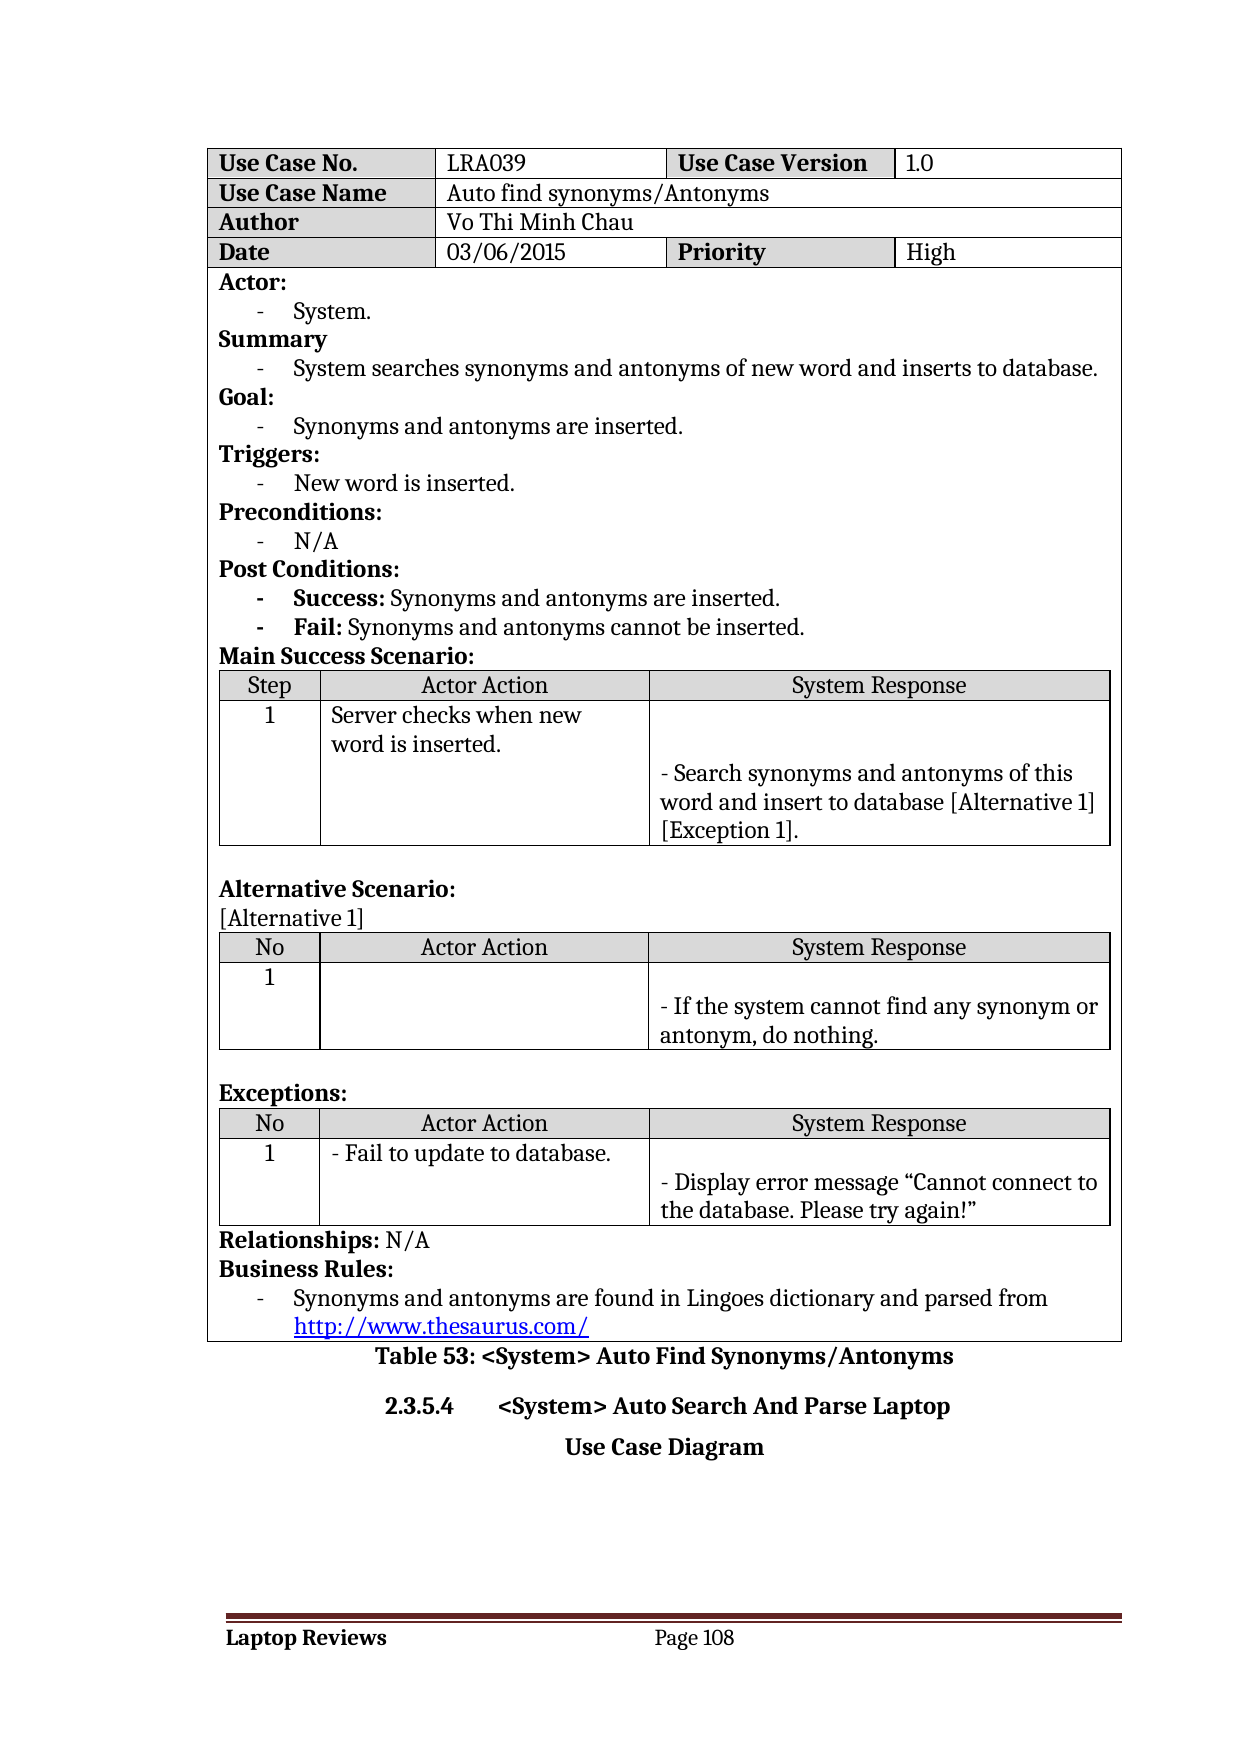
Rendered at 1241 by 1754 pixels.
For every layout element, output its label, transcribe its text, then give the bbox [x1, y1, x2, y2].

text Use Case Diagram [207, 1433, 1122, 1462]
table_cell Use Case Version [667, 149, 894, 177]
table_cell 03/06/2015 [436, 238, 666, 267]
table_cell LRA039 [436, 149, 666, 177]
text Table 52: <System> Auto Find Synonyms/Antonyms [207, 1342, 1122, 1371]
table_cell Actor: System. Summary System searches synonyms and antonyms of new word and inserts to database. Goal: Synonyms and antonyms are inserted. Triggers: New word is inserted. Preconditions: N/A Post Conditions: Success: Synonyms and antonyms are inserted. Fail: Synonyms and antonyms cannot be inserted. Main Success Scenario: Alternative Scenario: [Alternative 1] Exceptions: Relationships: N/A Business Rules: Synonyms and antonyms are found in Lingoes dictionary and parsed from http://www.thesaurus.com/ [208, 268, 1121, 1341]
table_cell High [896, 238, 1121, 267]
table_cell Author [208, 208, 435, 237]
table_cell 1.0 [896, 149, 1121, 177]
table_cell Use Case Name [208, 179, 435, 207]
table_cell Vo Thi Minh Chau [436, 208, 1121, 237]
table_cell Priority [667, 238, 894, 267]
table_cell Auto find synonyms/Antonyms [436, 179, 1121, 207]
table_cell Use Case No. [208, 149, 435, 177]
table_cell Date [208, 238, 435, 267]
subtitle <System> Auto Search And Parse Laptop [385, 1392, 1122, 1420]
